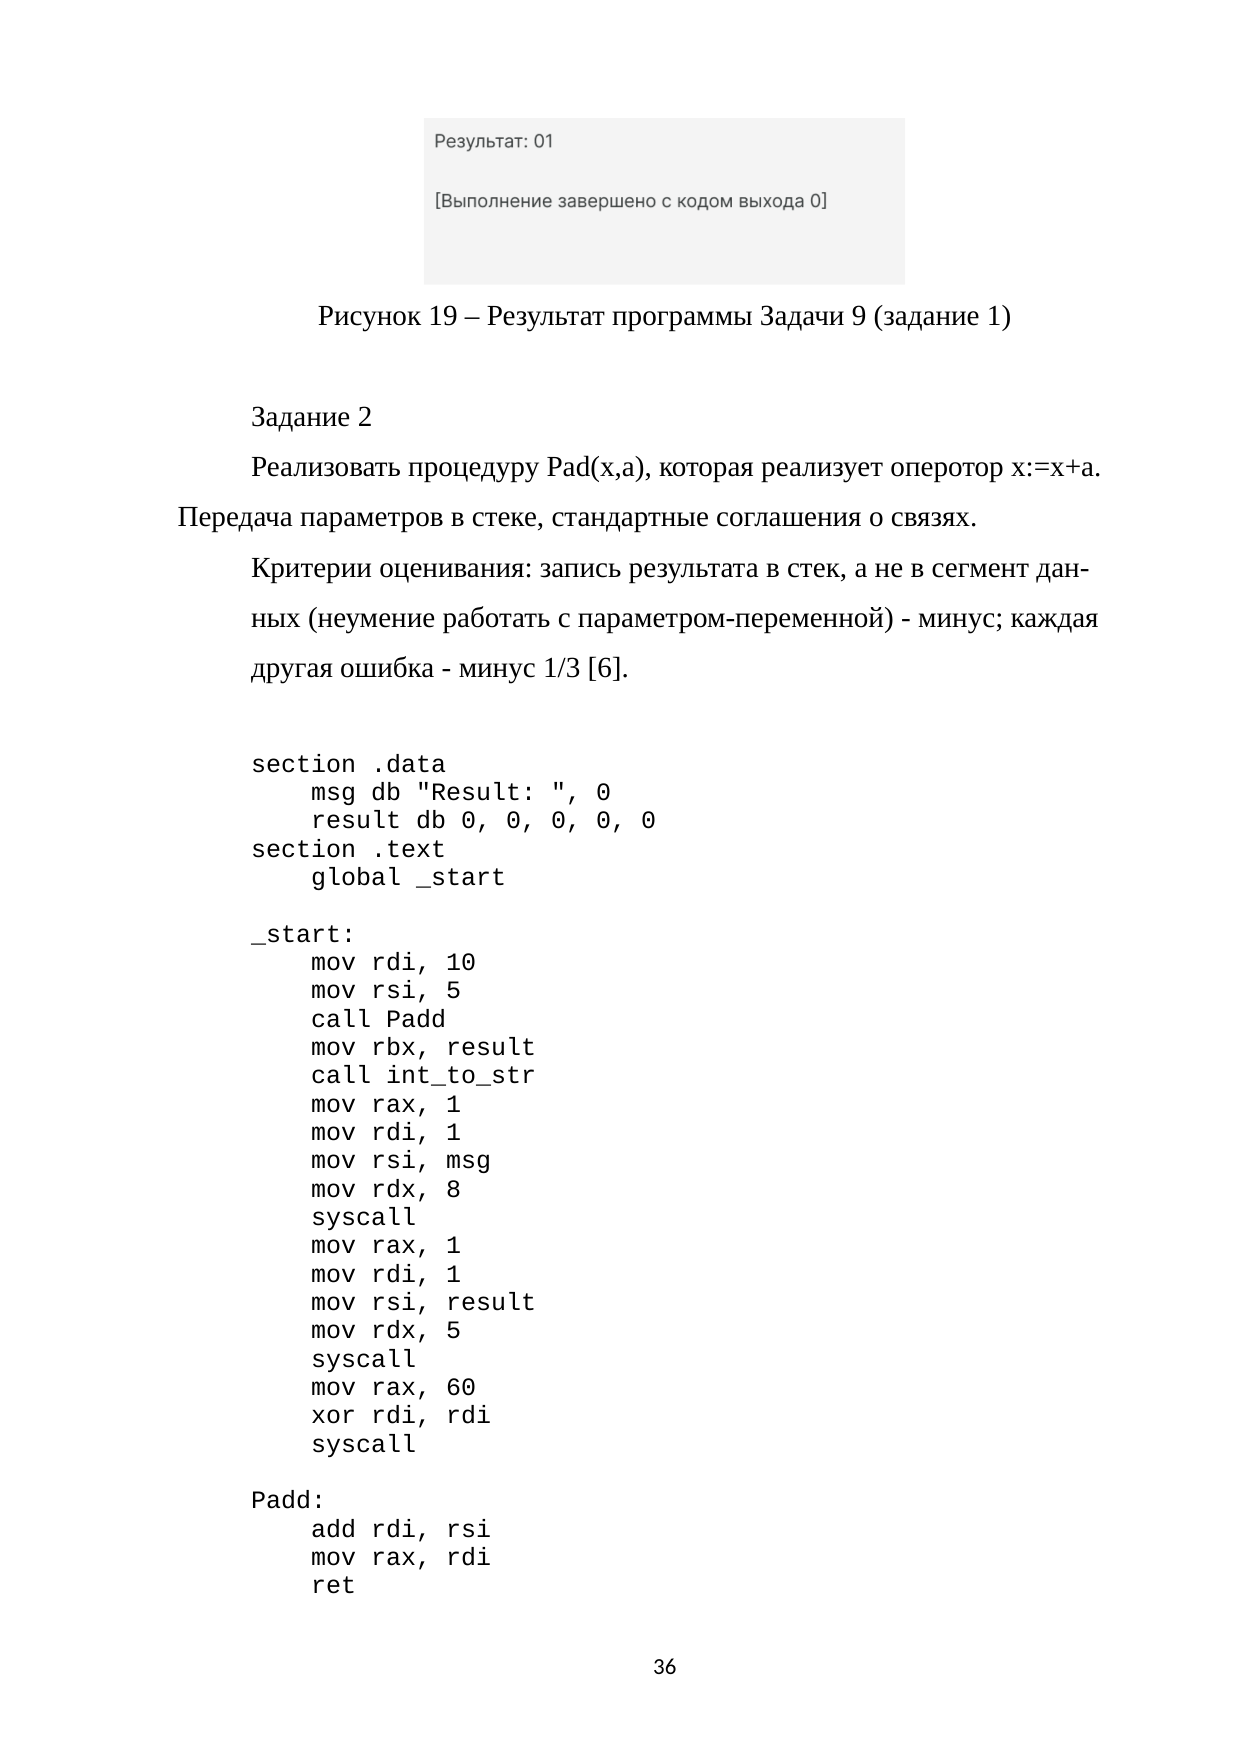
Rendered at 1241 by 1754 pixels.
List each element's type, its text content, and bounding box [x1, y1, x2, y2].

text Реализовать процедуру Pad(x,а), которая реализует оперотор х:=x+а. Передача параметров в стеке, стандартные соглашения о связях. [177, 449, 1152, 533]
text syscall [177, 1204, 1152, 1233]
text Padd: [177, 1488, 1152, 1516]
text другая ошибка - минус 1/3 [6]. [177, 651, 1152, 684]
text mov rax, 60 [177, 1374, 1152, 1403]
text _start: [177, 921, 1152, 949]
text result db 0, 0, 0, 0, 0 [177, 808, 1152, 836]
text Рисунок 19 – Результат программы Задачи 9 (задание 1) [177, 298, 1152, 332]
text mov rsi, result [177, 1289, 1152, 1318]
text mov rsi, msg [177, 1148, 1152, 1176]
text ret [177, 1573, 1152, 1601]
text mov rdx, 5 [177, 1318, 1152, 1346]
text mov rbx, result [177, 1034, 1152, 1063]
text global _start [177, 864, 1152, 893]
text mov rax, 1 [177, 1091, 1152, 1119]
text mov rdi, 1 [177, 1261, 1152, 1289]
text syscall [177, 1431, 1152, 1459]
text mov rax, 1 [177, 1233, 1152, 1261]
text ных (неумение работать с параметром-переменной) - минус; каждая [177, 600, 1152, 634]
text mov rdx, 8 [177, 1176, 1152, 1204]
text section .text [177, 836, 1152, 864]
text mov rdi, 1 [177, 1119, 1152, 1148]
text Задание 2 [177, 399, 1152, 432]
text syscall [177, 1346, 1152, 1374]
text Критерии оценивания: запись результата в стек, а не в сегмент дан- [177, 550, 1152, 583]
text mov rax, rdi [177, 1544, 1152, 1573]
text mov rdi, 10 [177, 949, 1152, 978]
text add rdi, rsi [177, 1516, 1152, 1544]
text xor rdi, rdi [177, 1403, 1152, 1431]
text msg db "Result: ", 0 [177, 779, 1152, 808]
text call int_to_str [177, 1063, 1152, 1091]
picture [423, 118, 906, 285]
text mov rsi, 5 [177, 978, 1152, 1006]
text call Padd [177, 1006, 1152, 1034]
text section .data [177, 751, 1152, 779]
